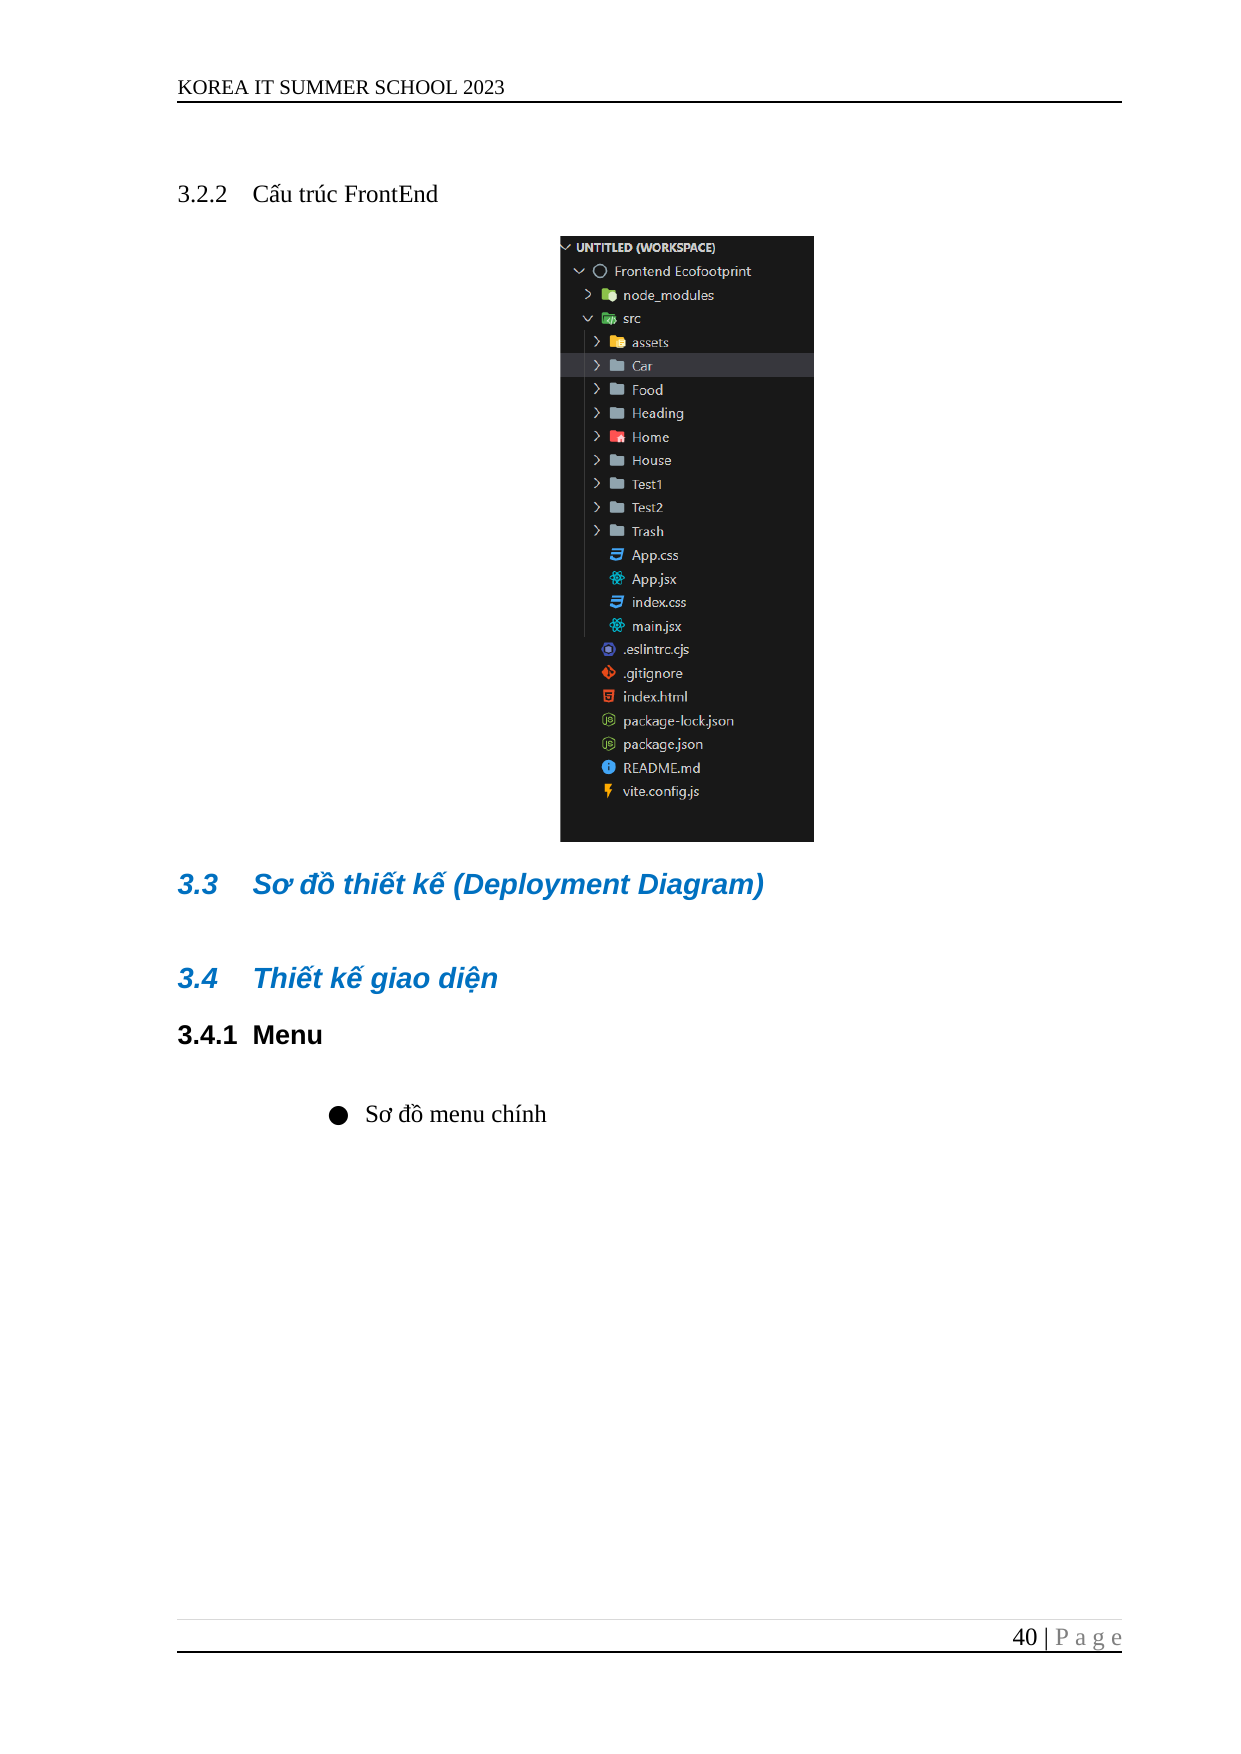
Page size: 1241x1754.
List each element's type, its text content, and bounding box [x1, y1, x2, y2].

picture [560, 236, 814, 842]
list Sơ đồ menu chính [327, 1085, 1122, 1137]
subtitle Thiết kế giao diện [177, 961, 1122, 994]
subtitle Sơ đồ thiết kế (Deployment Diagram) [177, 867, 1122, 901]
list Cấu trúc FrontEnd [177, 179, 1122, 207]
subtitle Menu [177, 1019, 1122, 1050]
